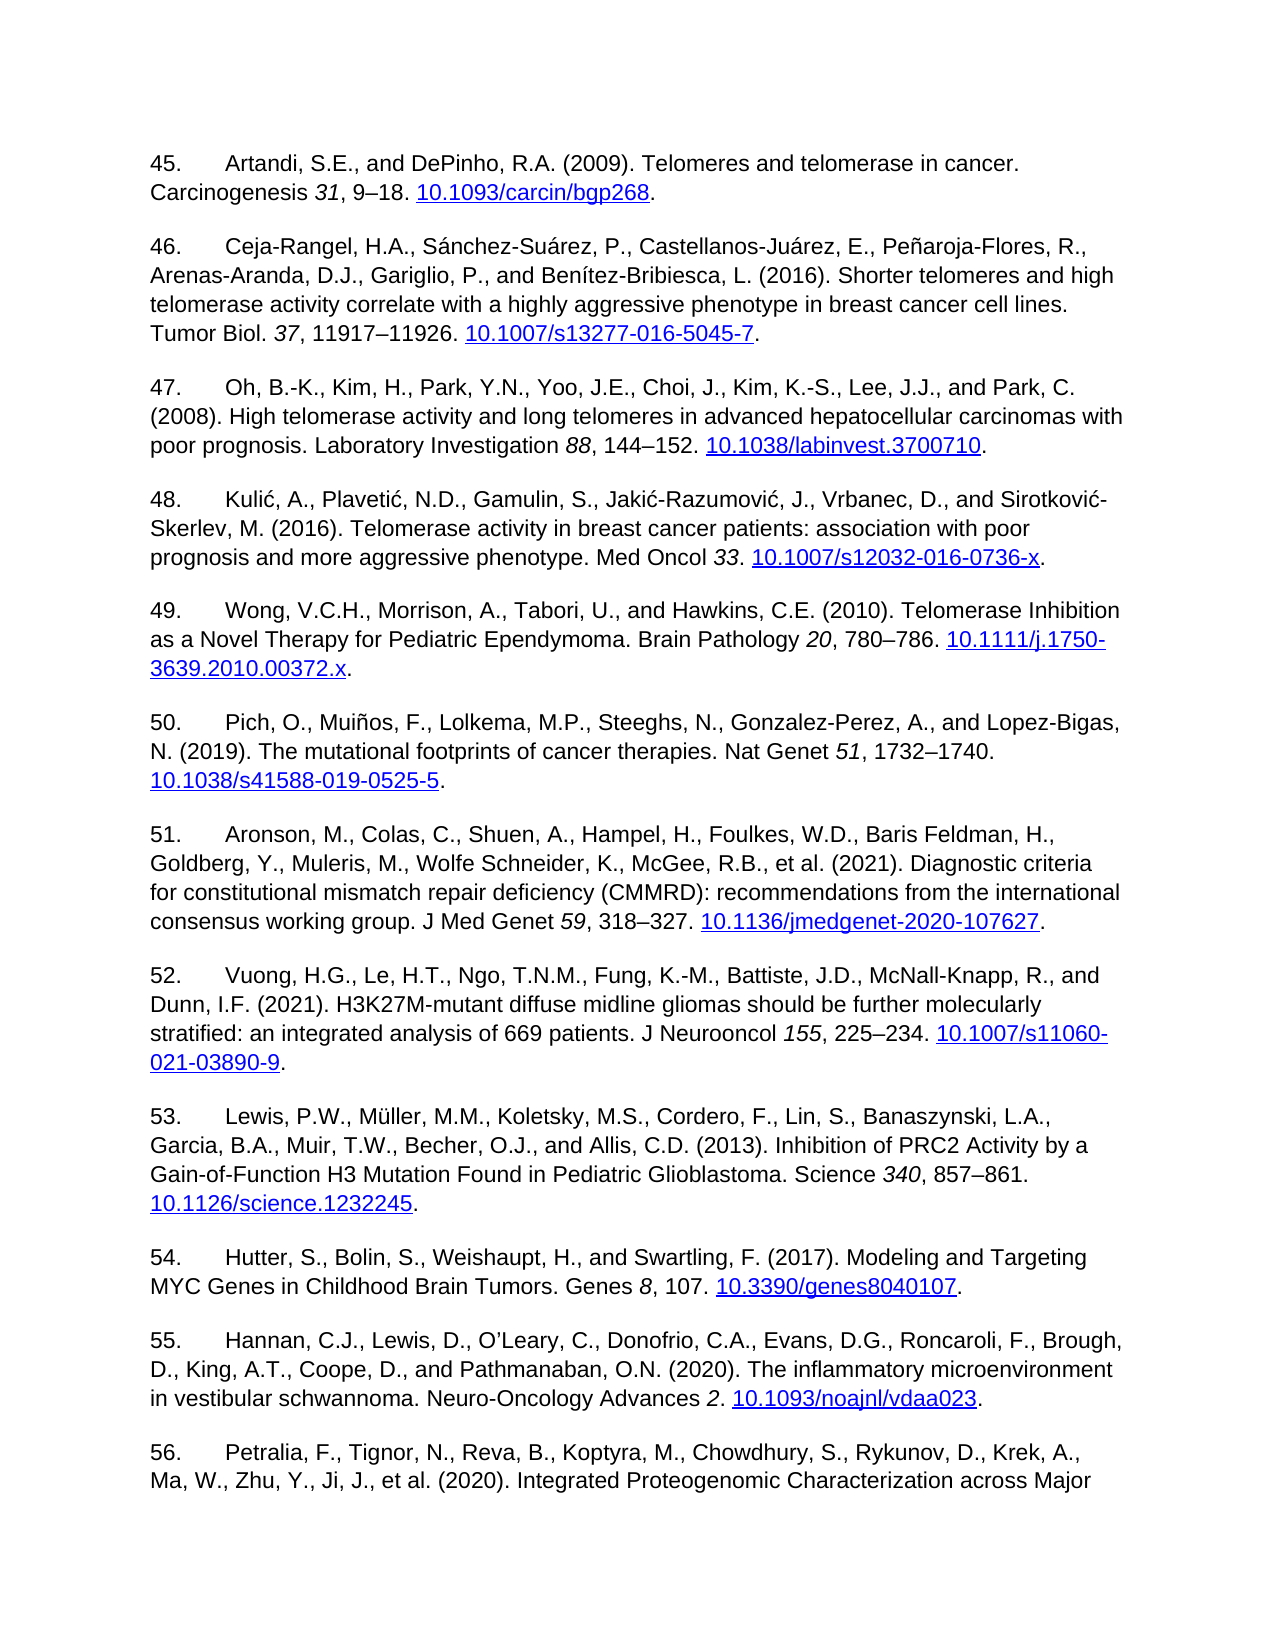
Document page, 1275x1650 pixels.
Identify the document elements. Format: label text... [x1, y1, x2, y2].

text 55. Hannan, C.J., Lewis, D., O’Leary, C., Donofrio, C.A., Evans, D.G., Roncaroli, F., Brough, D., King, A.T., Coope, D., and Pathmanaban, O.N. (2020). The inflammatory microenvironment in vestibular schwannoma. Neuro-Oncology Advances 2. 10.1093/noajnl/vdaa023. [150, 1327, 1125, 1411]
text 53. Lewis, P.W., Müller, M.M., Koletsky, M.S., Cordero, F., Lin, S., Banaszynski, L.A., Garcia, B.A., Muir, T.W., Becher, O.J., and Allis, C.D. (2013). Inhibition of PRC2 Activity by a Gain-of-Function H3 Mutation Found in Pediatric Glioblastoma. Science 340, 857–861. 10.1126/science.1232245. [150, 1103, 1125, 1216]
text 46. Ceja-Rangel, H.A., Sánchez-Suárez, P., Castellanos-Juárez, E., Peñaroja-Flores, R., Arenas-Aranda, D.J., Gariglio, P., and Benítez-Bribiesca, L. (2016). Shorter telomeres and high telomerase activity correlate with a highly aggressive phenotype in breast cancer cell lines. Tumor Biol. 37, 11917–11926. 10.1007/s13277-016-5045-7. [150, 233, 1125, 346]
text 52. Vuong, H.G., Le, H.T., Ngo, T.N.M., Fung, K.-M., Battiste, J.D., McNall-Knapp, R., and Dunn, I.F. (2021). H3K27M-mutant diffuse midline gliomas should be further molecularly stratified: an integrated analysis of 669 patients. J Neurooncol 155, 225–234. 10.1007/s11060-021-03890-9. [150, 962, 1125, 1075]
text 54. Hutter, S., Bolin, S., Weishaupt, H., and Swartling, F. (2017). Modeling and Targeting MYC Genes in Childhood Brain Tumors. Genes 8, 107. 10.3390/genes8040107. [150, 1244, 1125, 1299]
text 50. Pich, O., Muiños, F., Lolkema, M.P., Steeghs, N., Gonzalez-Perez, A., and Lopez-Bigas, N. (2019). The mutational footprints of cancer therapies. Nat Genet 51, 1732–1740. 10.1038/s41588-019-0525-5. [150, 709, 1125, 794]
text 45. Artandi, S.E., and DePinho, R.A. (2009). Telomeres and telomerase in cancer. Carcinogenesis 31, 9–18. 10.1093/carcin/bgp268. [150, 150, 1125, 205]
text 49. Wong, V.C.H., Morrison, A., Tabori, U., and Hawkins, C.E. (2010). Telomerase Inhibition as a Novel Therapy for Pediatric Ependymoma. Brain Pathology 20, 780–786. 10.1111/j.1750-3639.2010.00372.x. [150, 597, 1125, 682]
text 51. Aronson, M., Colas, C., Shuen, A., Hampel, H., Foulkes, W.D., Baris Feldman, H., Goldberg, Y., Muleris, M., Wolfe Schneider, K., McGee, R.B., et al. (2021). Diagnostic criteria for constitutional mismatch repair deficiency (CMMRD): recommendations from the international consensus working group. J Med Genet 59, 318–327. 10.1136/jmedgenet-2020-107627. [150, 821, 1125, 934]
text 48. Kulić, A., Plavetić, N.D., Gamulin, S., Jakić-Razumović, J., Vrbanec, D., and Sirotković-Skerlev, M. (2016). Telomerase activity in breast cancer patients: association with poor prognosis and more aggressive phenotype. Med Oncol 33. 10.1007/s12032-016-0736-x. [150, 486, 1125, 570]
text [150, 1438, 1125, 1494]
text 47. Oh, B.-K., Kim, H., Park, Y.N., Yoo, J.E., Choi, J., Kim, K.-S., Lee, J.J., and Park, C. (2008). High telomerase activity and long telomeres in advanced hepatocellular carcinomas with poor prognosis. Laboratory Investigation 88, 144–152. 10.1038/labinvest.3700710. [150, 374, 1125, 458]
